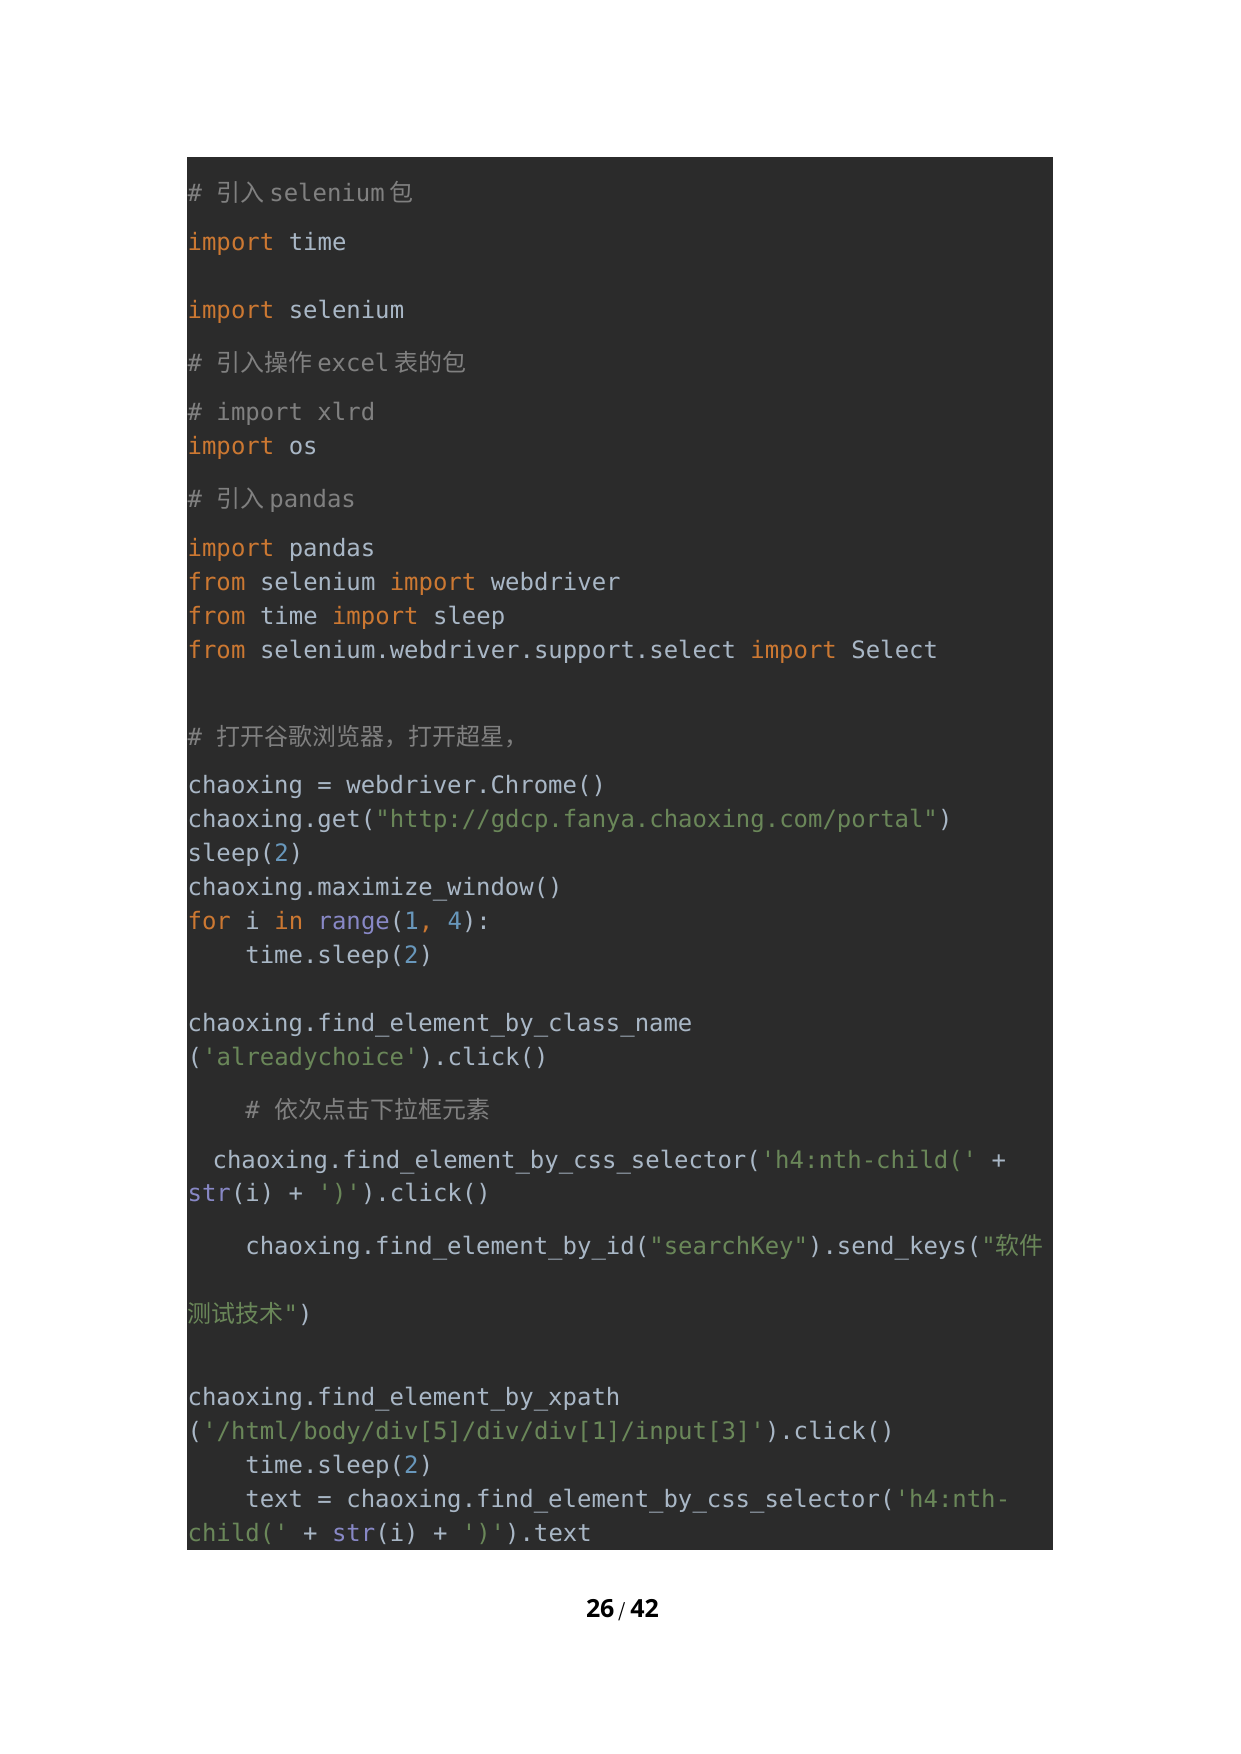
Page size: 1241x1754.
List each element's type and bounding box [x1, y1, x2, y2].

text [187, 157, 1053, 1550]
